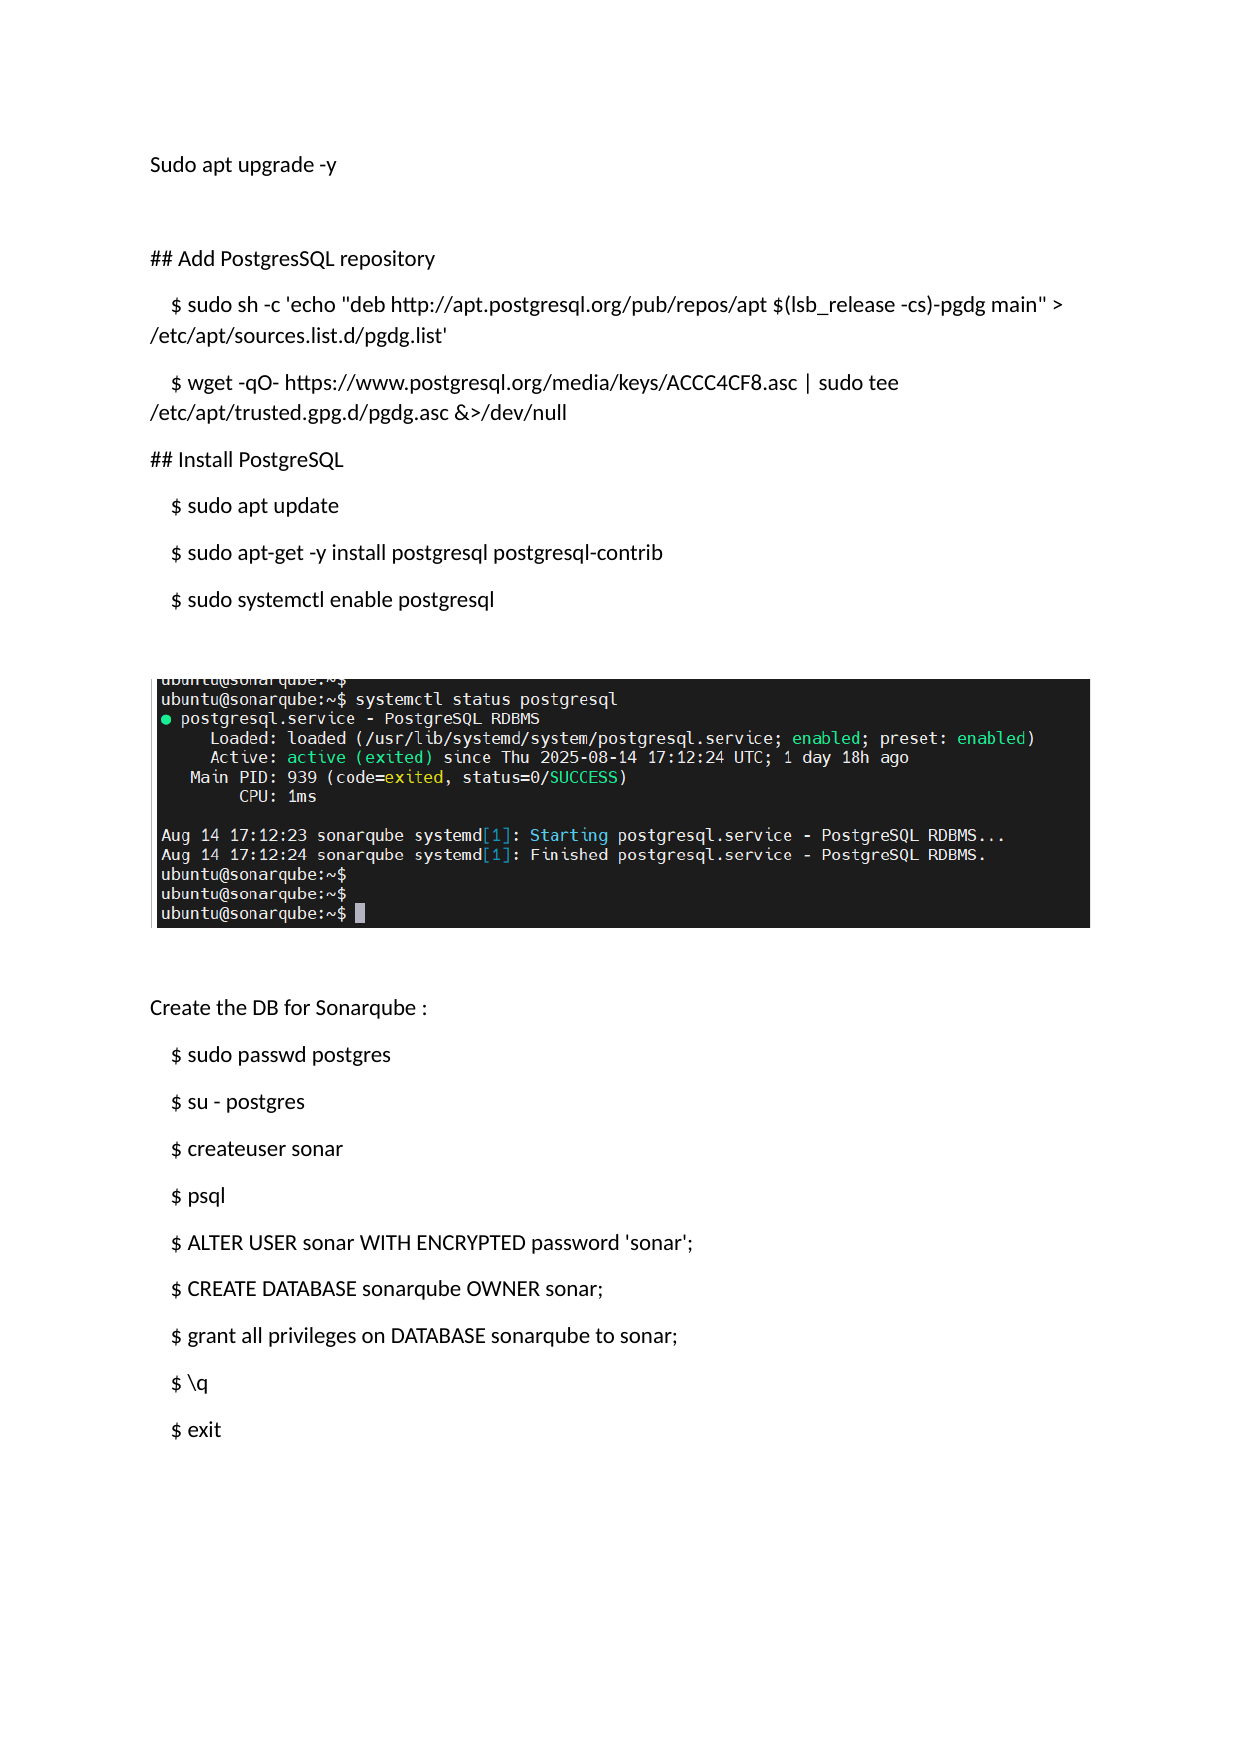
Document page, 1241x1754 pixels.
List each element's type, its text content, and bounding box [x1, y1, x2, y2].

text $ psql [150, 1181, 1090, 1209]
text $ createuser sonar [150, 1134, 1090, 1162]
text $ wget -qO- https://www.postgresql.org/media/keys/ACCC4CF8.asc | sudo tee /etc/apt/trusted.gpg.d/pgdg.asc &>/dev/null [150, 368, 1090, 426]
text $ ALTER USER sonar WITH ENCRYPTED password 'sonar'; [150, 1228, 1090, 1256]
text $ grant all privileges on DATABASE sonarqube to sonar; [150, 1321, 1090, 1349]
text $ sudo systemctl enable postgresql [150, 585, 1090, 613]
picture [150, 679, 1091, 928]
text $ sudo apt update [150, 492, 1090, 520]
text $ su - postgres [150, 1087, 1090, 1115]
text $ CREATE DATABASE sonarqube OWNER sonar; [150, 1274, 1090, 1302]
text $ sudo apt-get -y install postgresql postgresql-contrib [150, 538, 1090, 567]
text $ sudo sh -c 'echo "deb http://apt.postgresql.org/pub/repos/apt $(lsb_release -cs)-pgdg main" > /etc/apt/sources.list.d/pgdg.list' [150, 291, 1090, 349]
text Create the DB for Sonarqube : [150, 993, 1090, 1021]
text ## Install PostgreSQL [150, 445, 1090, 473]
text $ exit [150, 1415, 1090, 1443]
text Sudo apt upgrade -y [150, 150, 1090, 178]
text $ \q [150, 1368, 1090, 1396]
text ## Add PostgresSQL repository [150, 244, 1090, 272]
text $ sudo passwd postgres [150, 1040, 1090, 1068]
